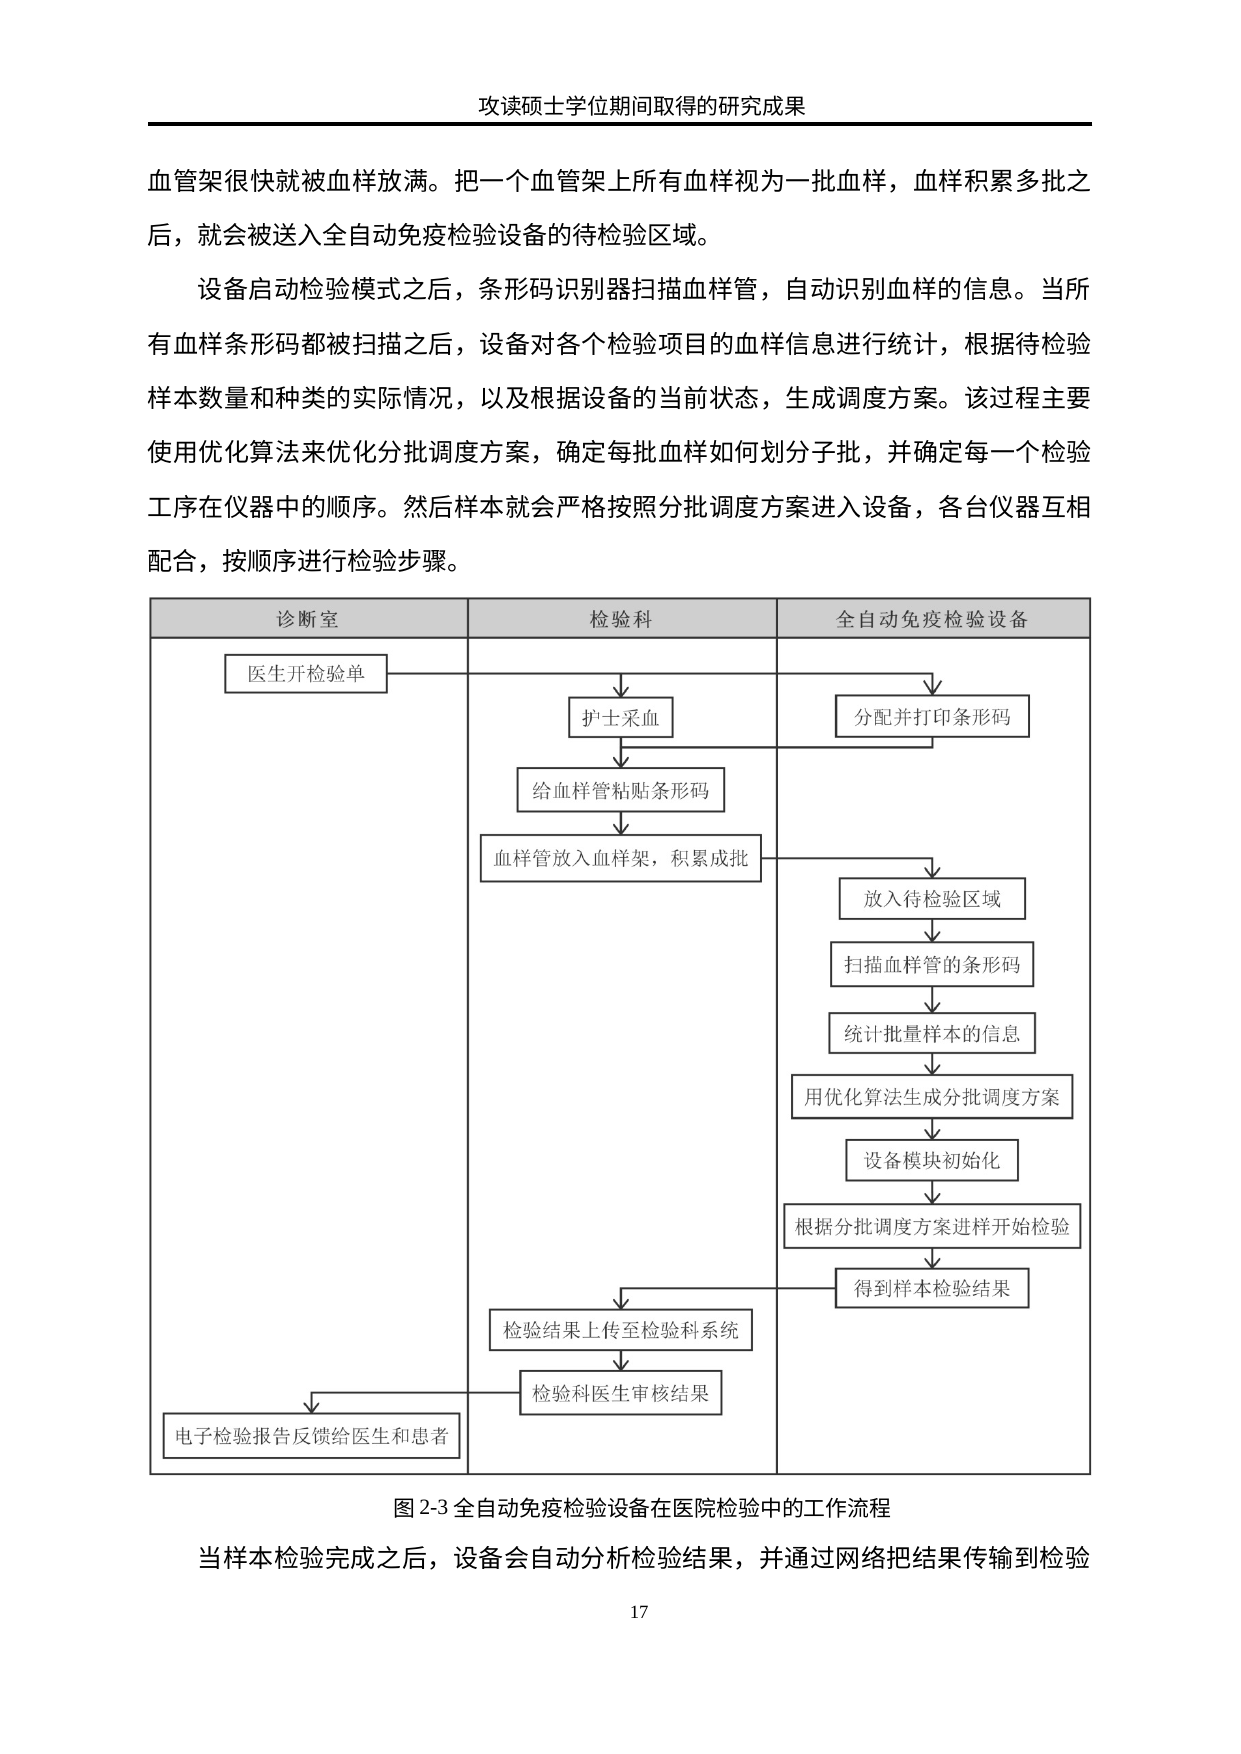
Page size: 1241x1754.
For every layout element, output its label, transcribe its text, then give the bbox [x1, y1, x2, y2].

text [148, 1538, 1092, 1574]
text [148, 161, 1092, 252]
picture [147, 596, 1093, 1477]
text 图2-3 全自动免疫检验设备在医院检验中的工作流程 [148, 1491, 1092, 1522]
text 设备启动检验模式之后，条形码识别器扫描血样管，自动识别血样的信息。当所有血样条形码都被扫描之后，设备对各个检验项目的血样信息进行统计，根据待检验样本数量和种类的实际情况，以及根据设备的当前状态，生成调度方案。该过程主要使用优化算法来优化分批调度方案，确定每批血样如何划分子批，并确定每一个检验工序在仪器中的顺序。然后样本就会严格按照分批调度方案进入设备，各台仪器互相配合，按顺序进行检验步骤。 [148, 270, 1092, 578]
